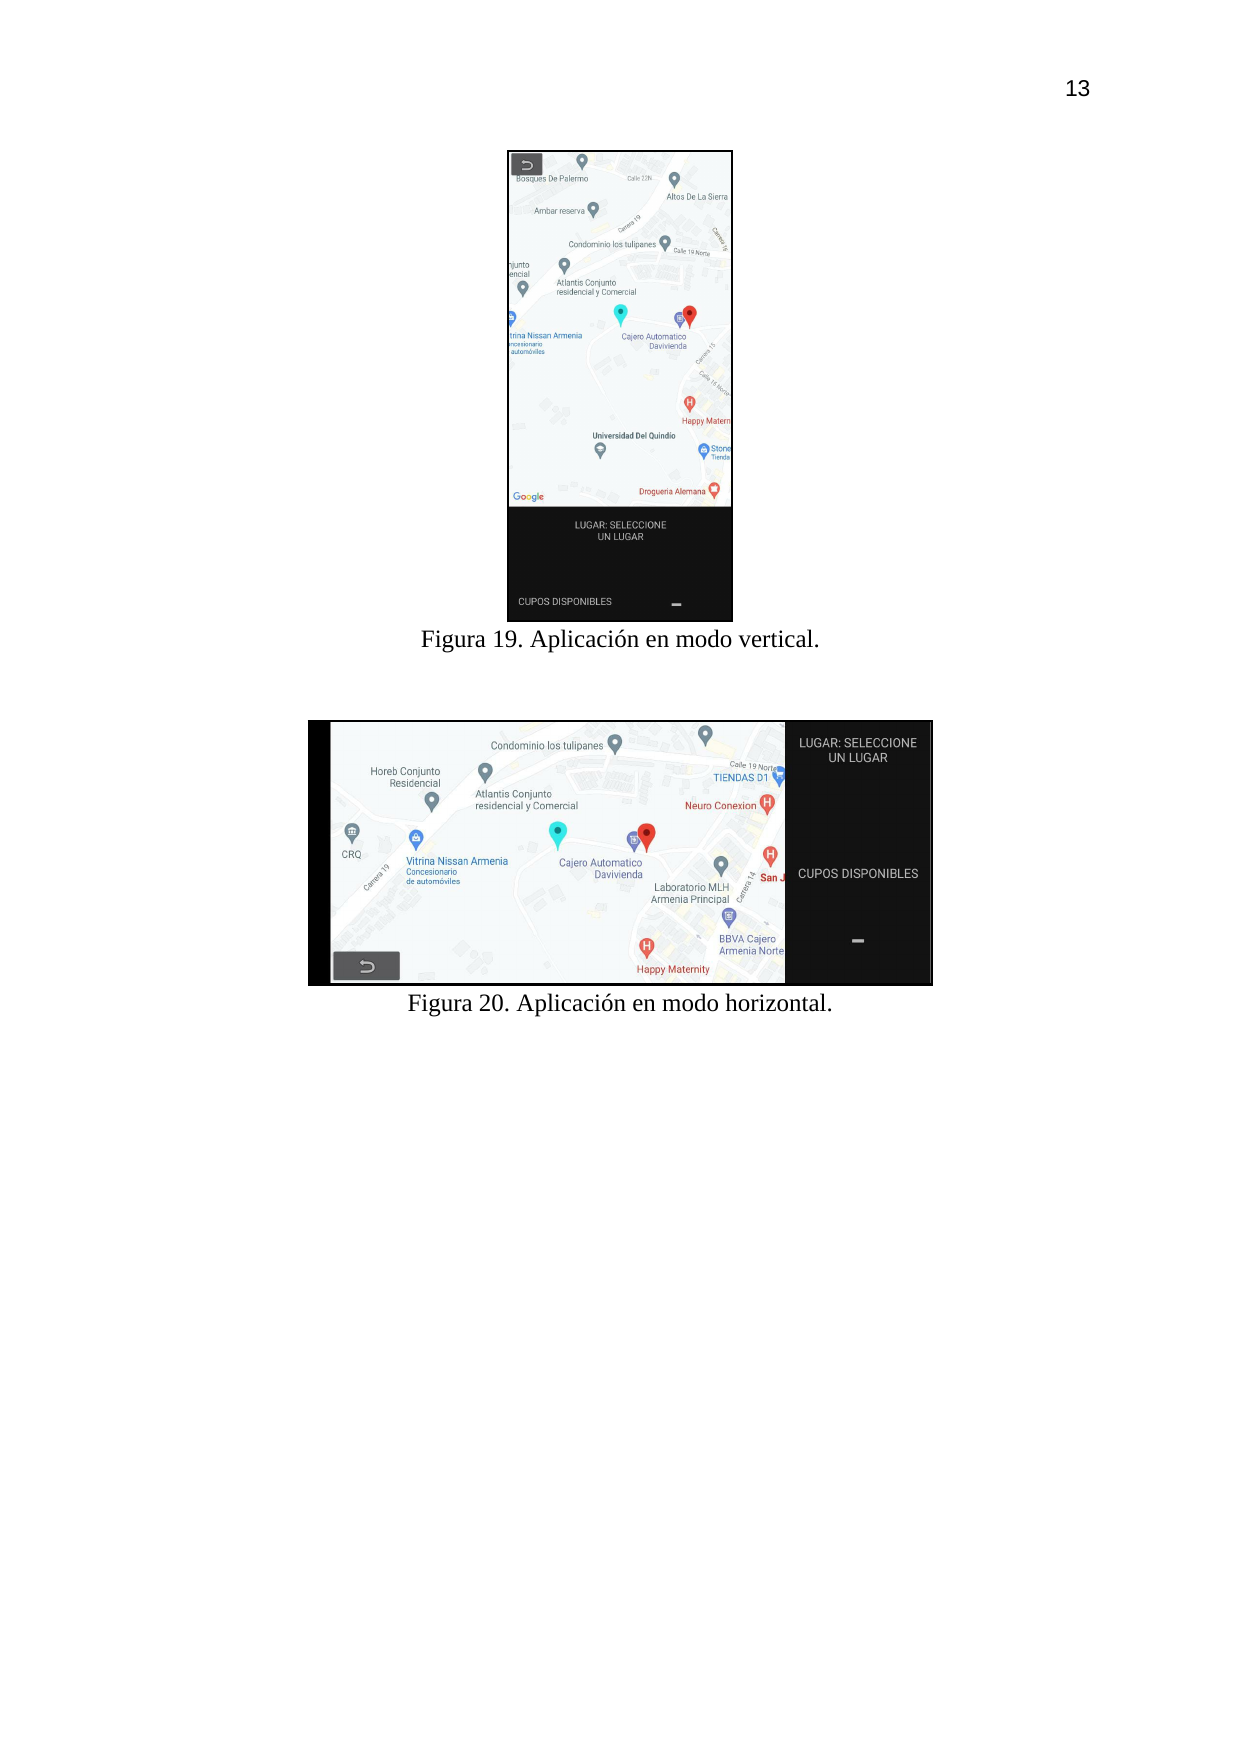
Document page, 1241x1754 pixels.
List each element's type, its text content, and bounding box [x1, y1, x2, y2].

picture [310, 722, 931, 983]
text Figura 19. Aplicación en modo vertical. [150, 624, 1090, 653]
picture [509, 152, 731, 620]
text Figura 20. Aplicación en modo horizontal. [150, 988, 1090, 1016]
